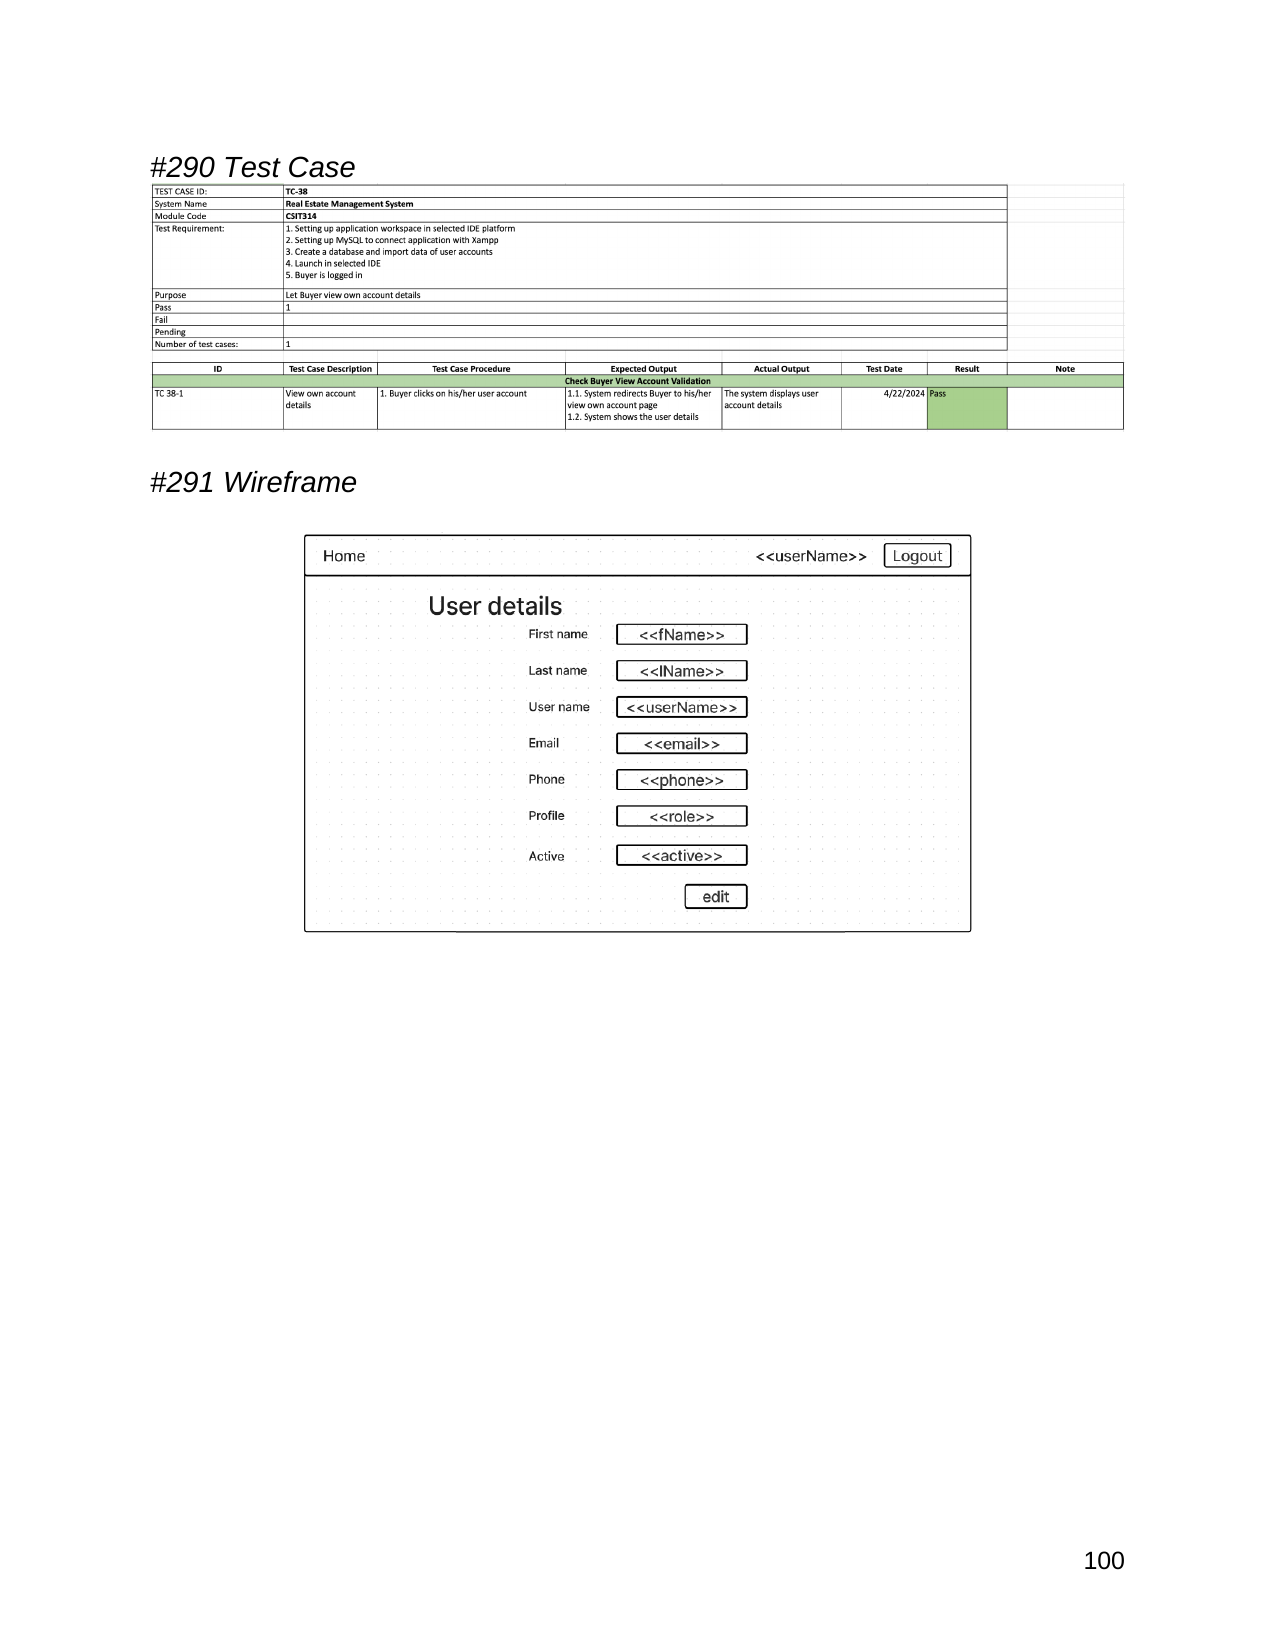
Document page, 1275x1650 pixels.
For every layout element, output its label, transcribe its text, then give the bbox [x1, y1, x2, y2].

picture [301, 532, 974, 935]
picture [150, 183, 1125, 432]
text #290 Test Case [150, 150, 1125, 183]
text #291 Wireframe [150, 465, 1125, 498]
